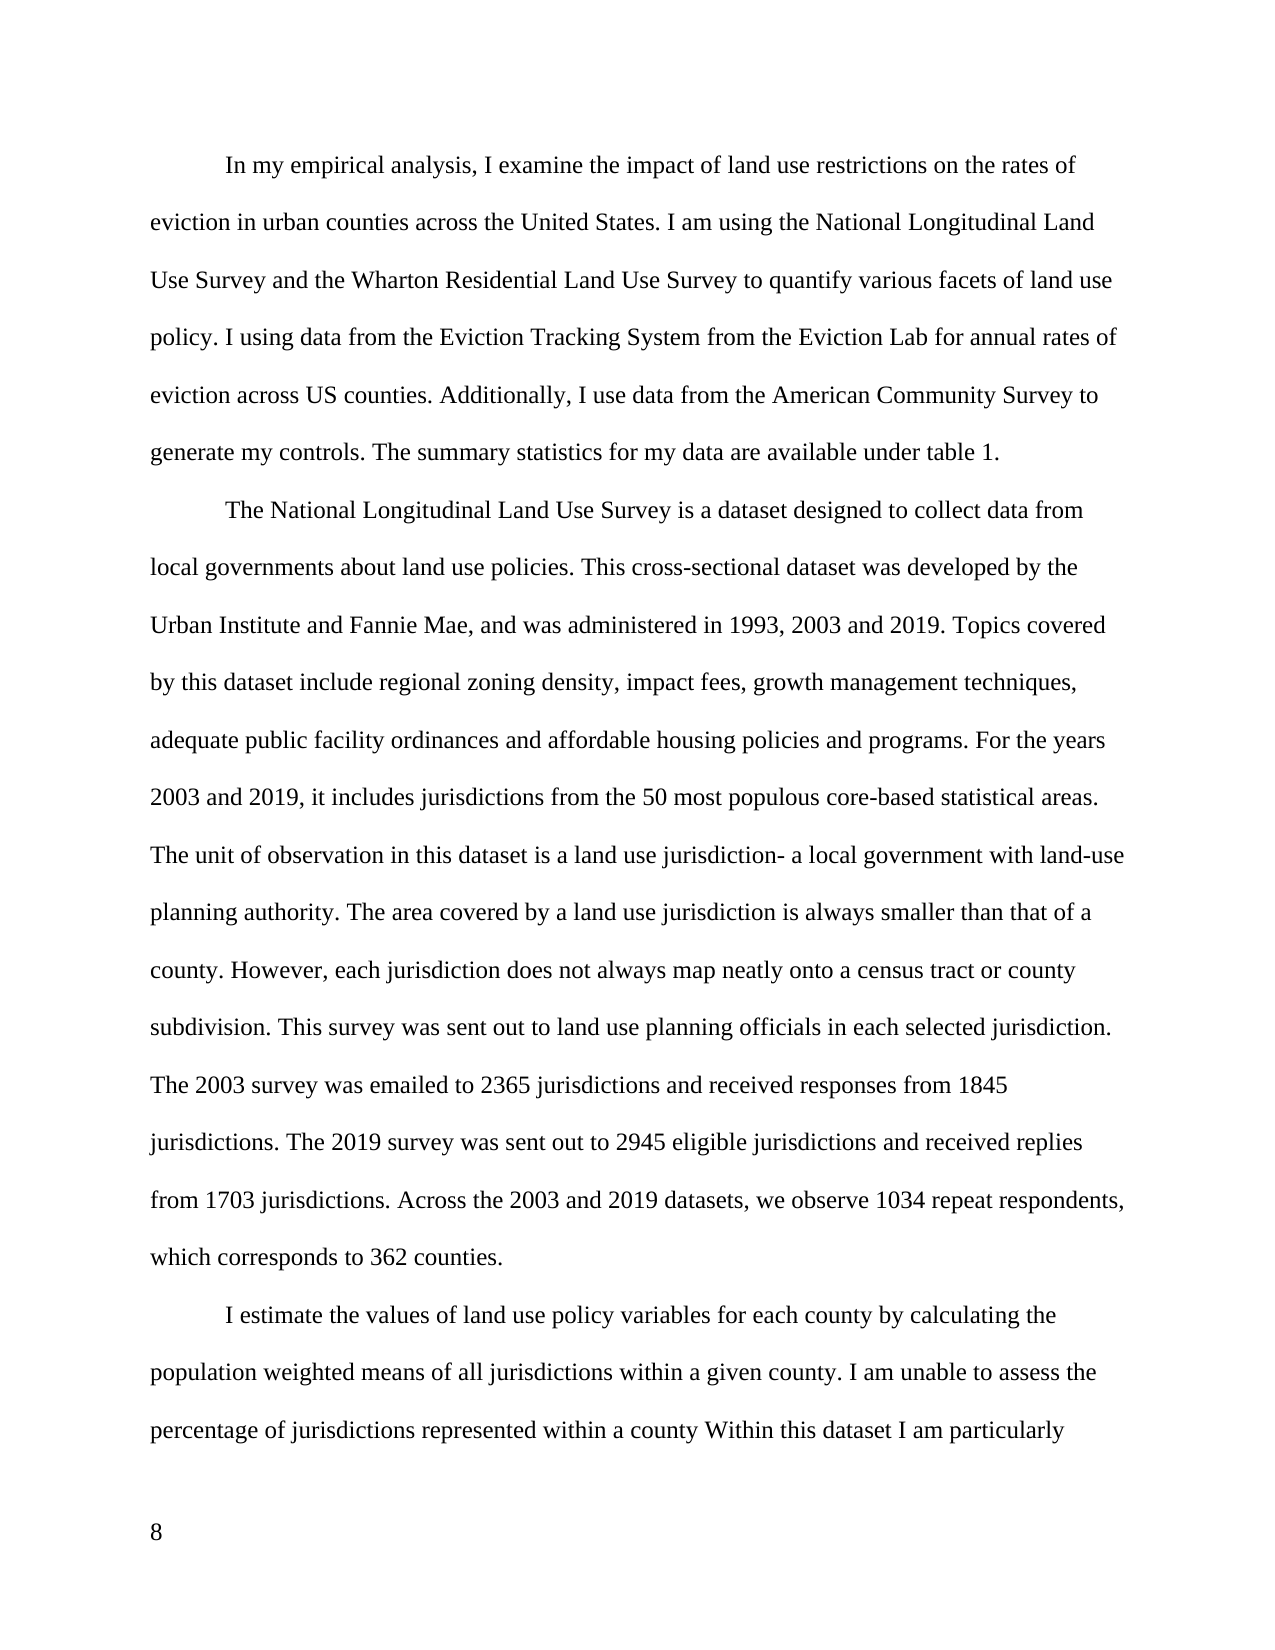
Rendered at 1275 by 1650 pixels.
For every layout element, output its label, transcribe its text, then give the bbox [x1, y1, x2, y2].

text The National Longitudinal Land Use Survey is a dataset designed to collect data from local governments about land use policies. This cross-sectional dataset was developed by the Urban Institute and Fannie Mae, and was administered in 1993, 2003 and 2019. Topics covered by this dataset include regional zoning density, impact fees, growth management techniques, adequate public facility ordinances and affordable housing policies and programs. For the years 2003 and 2019, it includes jurisdictions from the 50 most populous core-based statistical areas. The unit of observation in this dataset is a land use jurisdiction- a local government with land-use planning authority. The area covered by a land use jurisdiction is always smaller than that of a county. However, each jurisdiction does not always map neatly onto a census tract or county subdivision. This survey was sent out to land use planning officials in each selected jurisdiction. The 2003 survey was emailed to 2365 jurisdictions and received responses from 1845 jurisdictions. The 2019 survey was sent out to 2945 eligible jurisdictions and received replies from 1703 jurisdictions. Across the 2003 and 2019 datasets, we observe 1034 repeat respondents, which corresponds to 362 counties. [150, 495, 1125, 1271]
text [150, 1300, 1125, 1444]
text In my empirical analysis, I examine the impact of land use restrictions on the rates of eviction in urban counties across the United States. I am using the National Longitudinal Land Use Survey and the Wharton Residential Land Use Survey to quantify various facets of land use policy. I using data from the Eviction Tracking System from the Eviction Lab for annual rates of eviction across US counties. Additionally, I use data from the American Community Survey to generate my controls. The summary statistics for my data are available under table 1. [150, 150, 1125, 466]
